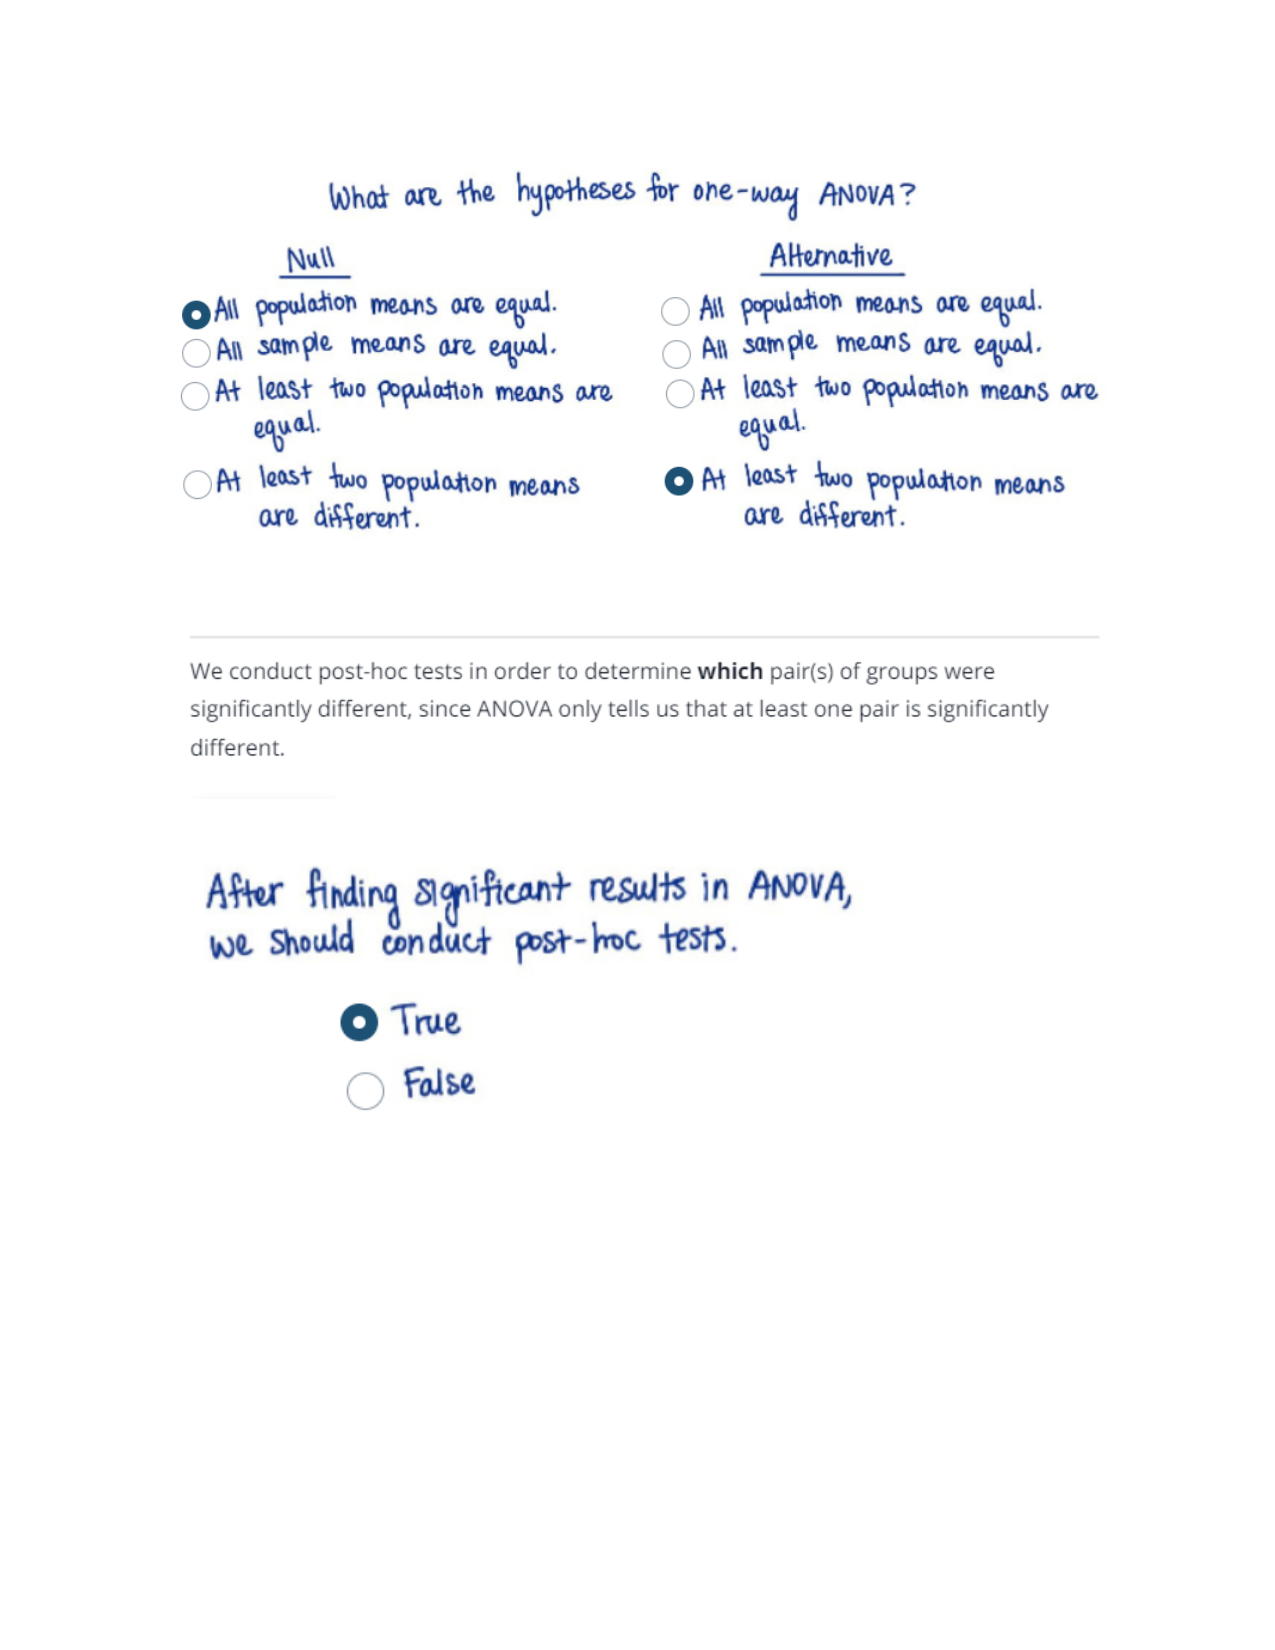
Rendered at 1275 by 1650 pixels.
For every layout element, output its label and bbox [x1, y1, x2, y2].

picture [150, 150, 1125, 596]
picture [150, 802, 871, 1165]
picture [150, 630, 1125, 799]
